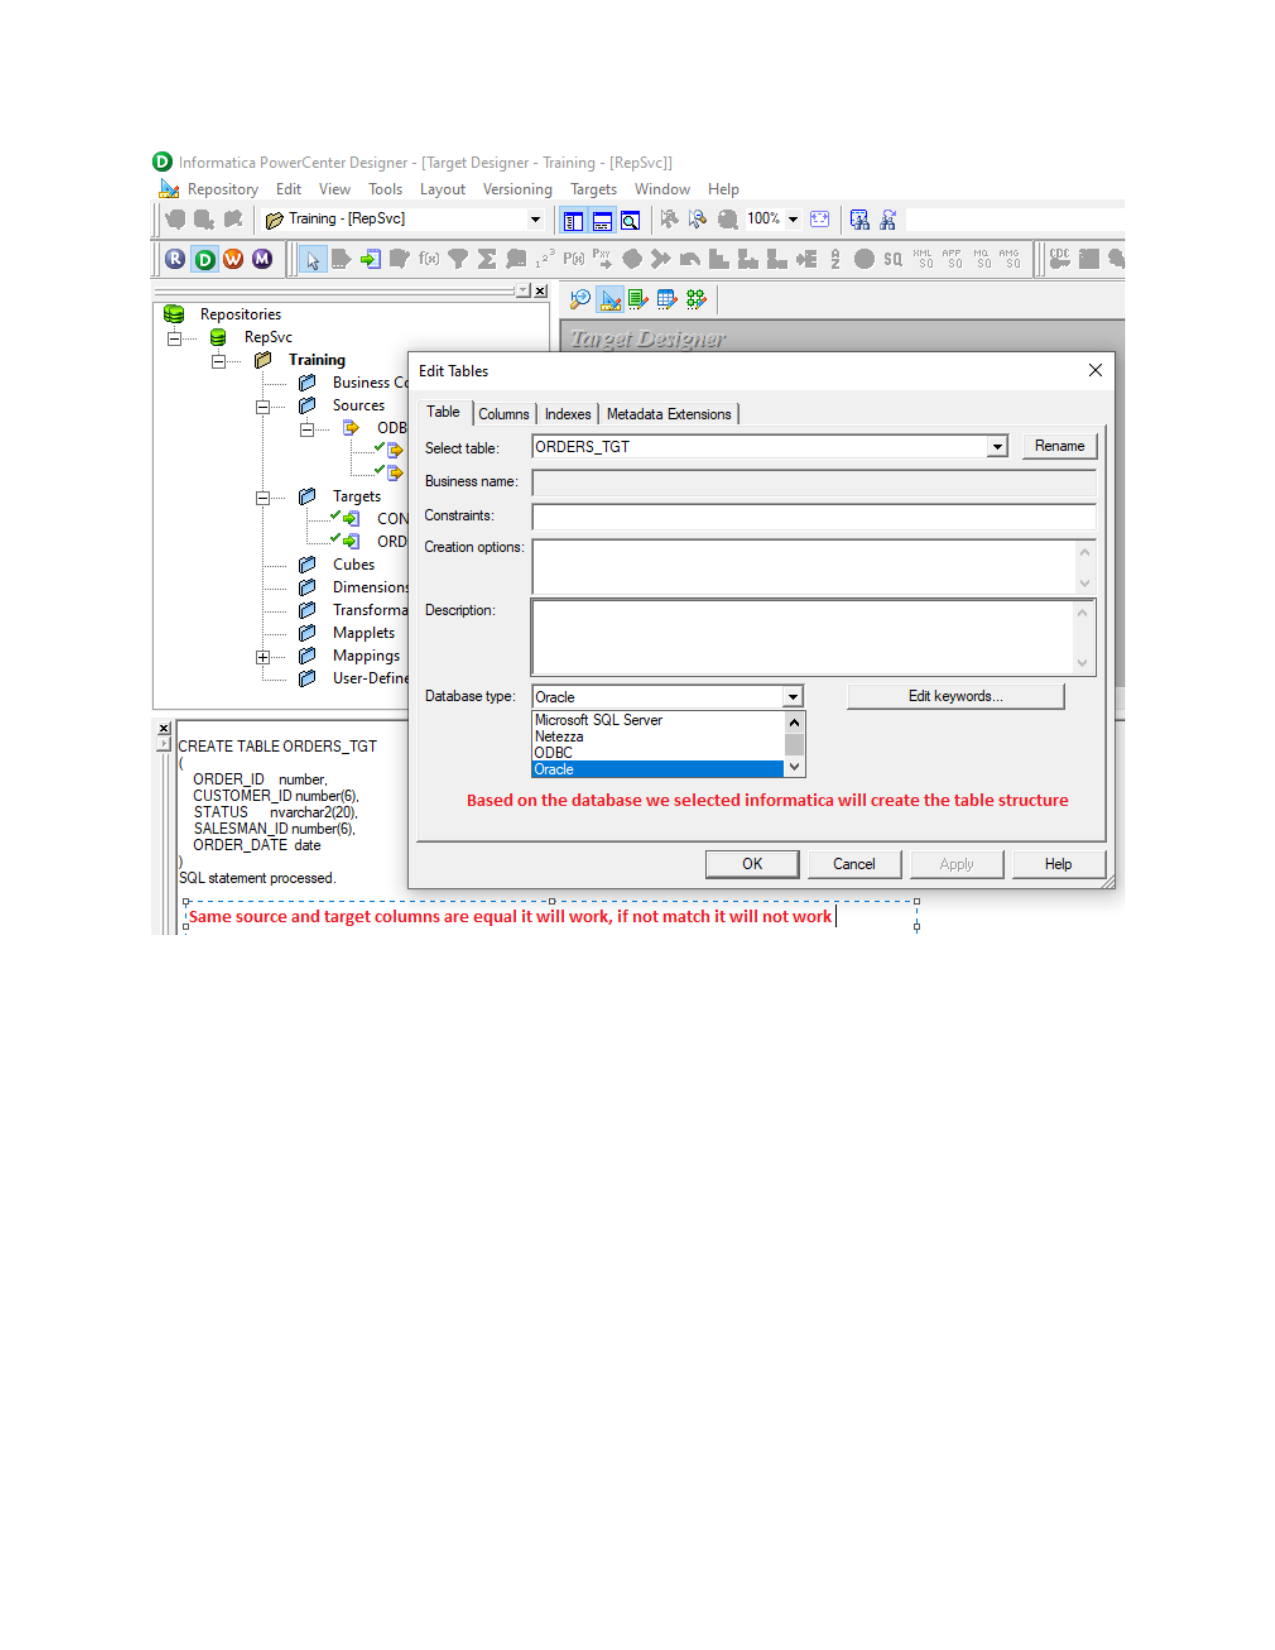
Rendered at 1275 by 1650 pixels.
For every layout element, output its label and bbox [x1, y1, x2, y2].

picture [150, 150, 1125, 935]
